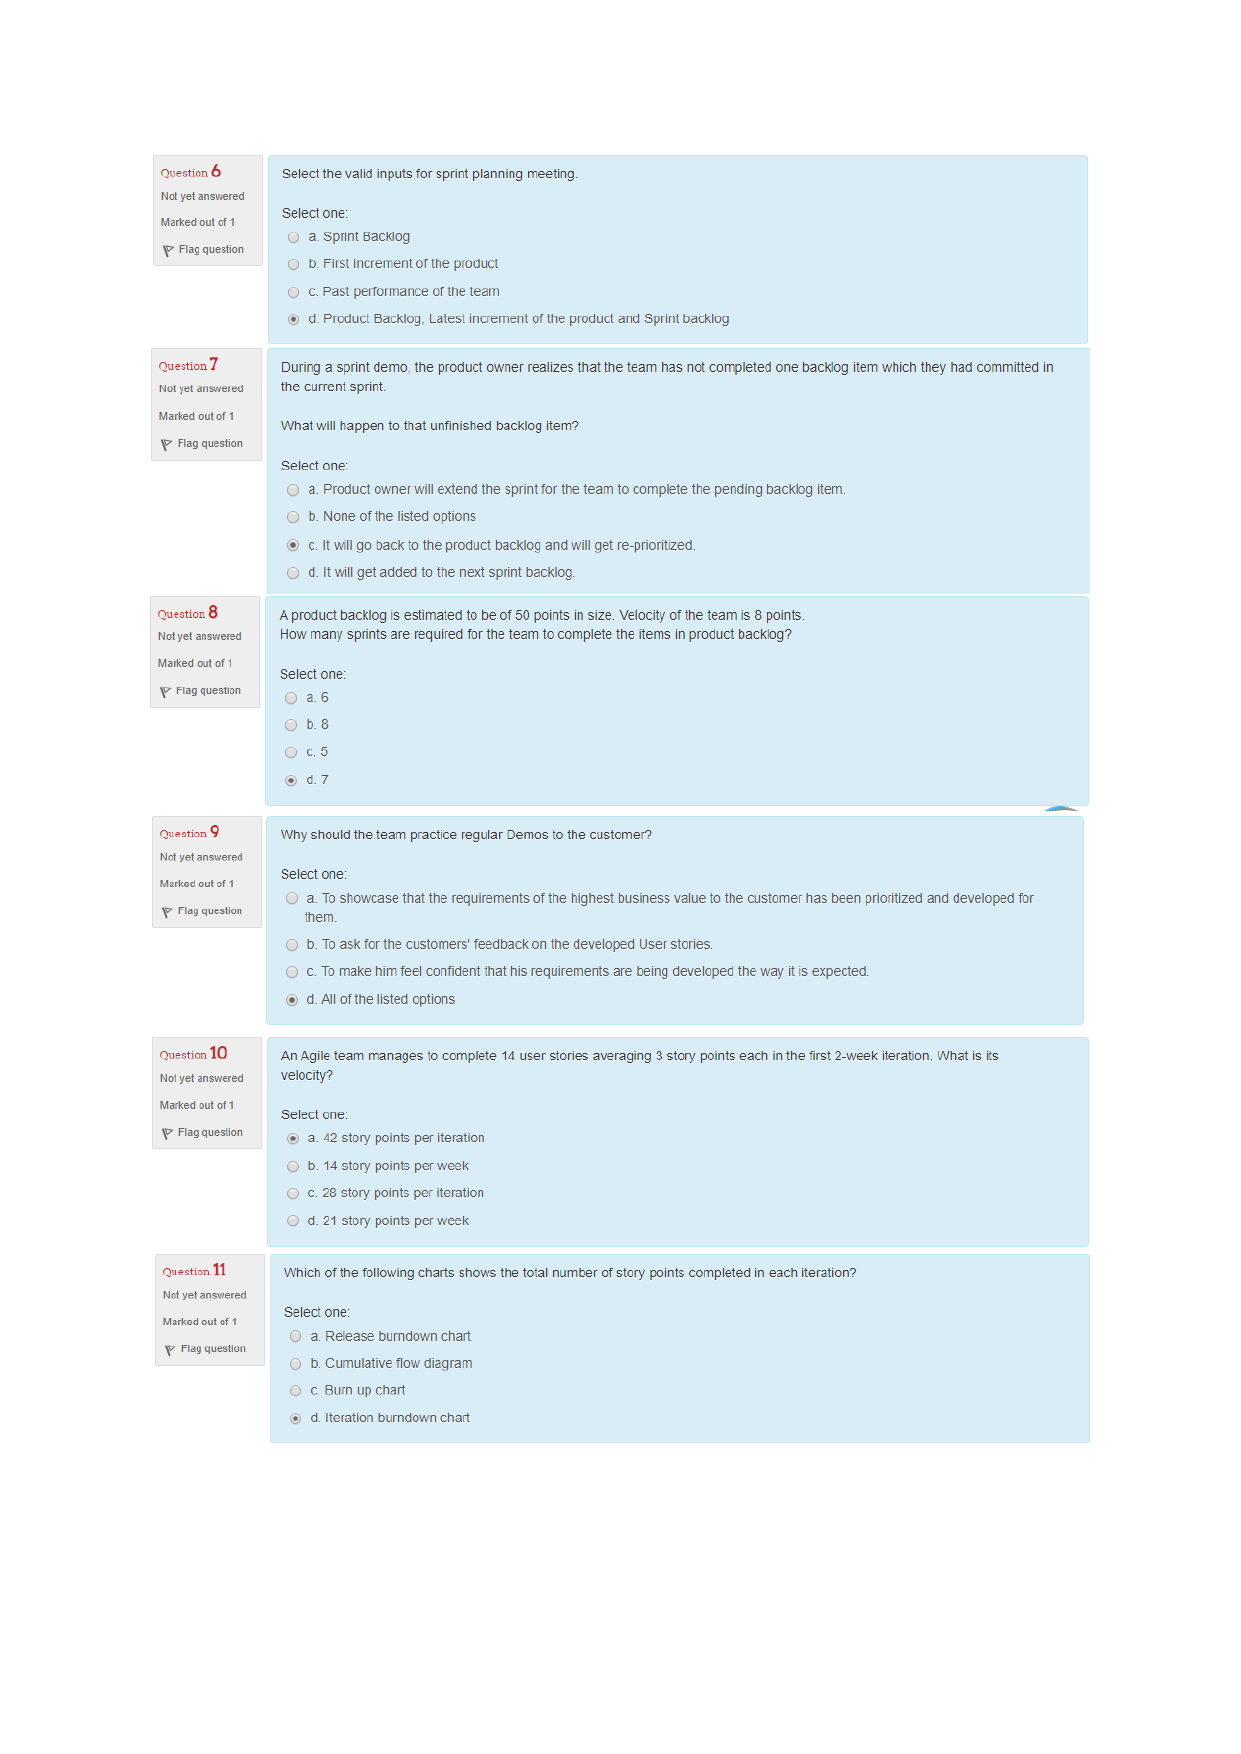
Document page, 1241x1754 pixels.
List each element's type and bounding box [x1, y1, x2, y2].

picture [150, 1250, 1091, 1443]
picture [150, 1032, 1091, 1248]
picture [150, 150, 1091, 344]
picture [150, 595, 1091, 811]
picture [150, 346, 1091, 594]
picture [150, 812, 1091, 1031]
